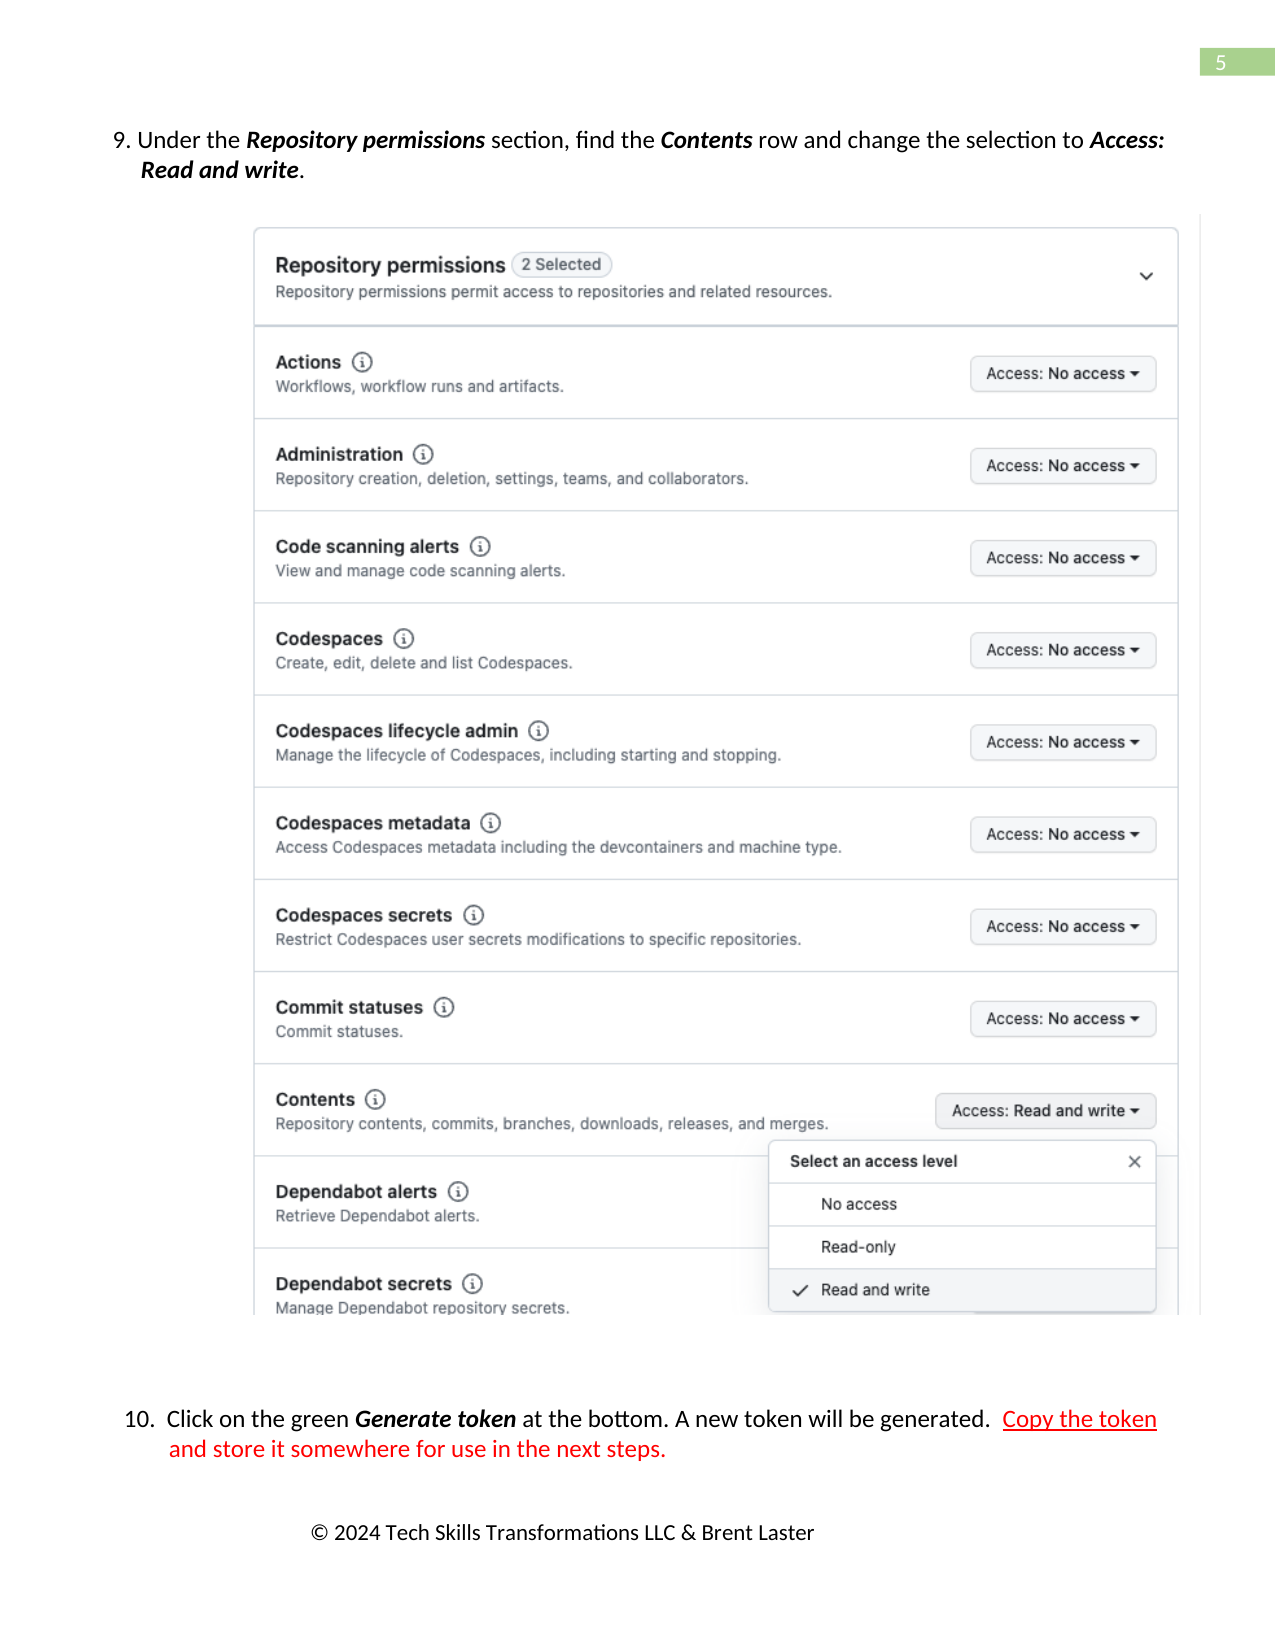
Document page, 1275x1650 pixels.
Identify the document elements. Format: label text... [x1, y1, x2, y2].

text 10. Click on the green Generate token at the bottom. A new token will be generated. Copy the token and store it somewhere for use in the next steps. [112, 1403, 1200, 1464]
text 9. Under the Repository permissions section, find the Contents row and change the selection to Access: Read and write. [112, 124, 1200, 185]
picture [225, 214, 1201, 1315]
